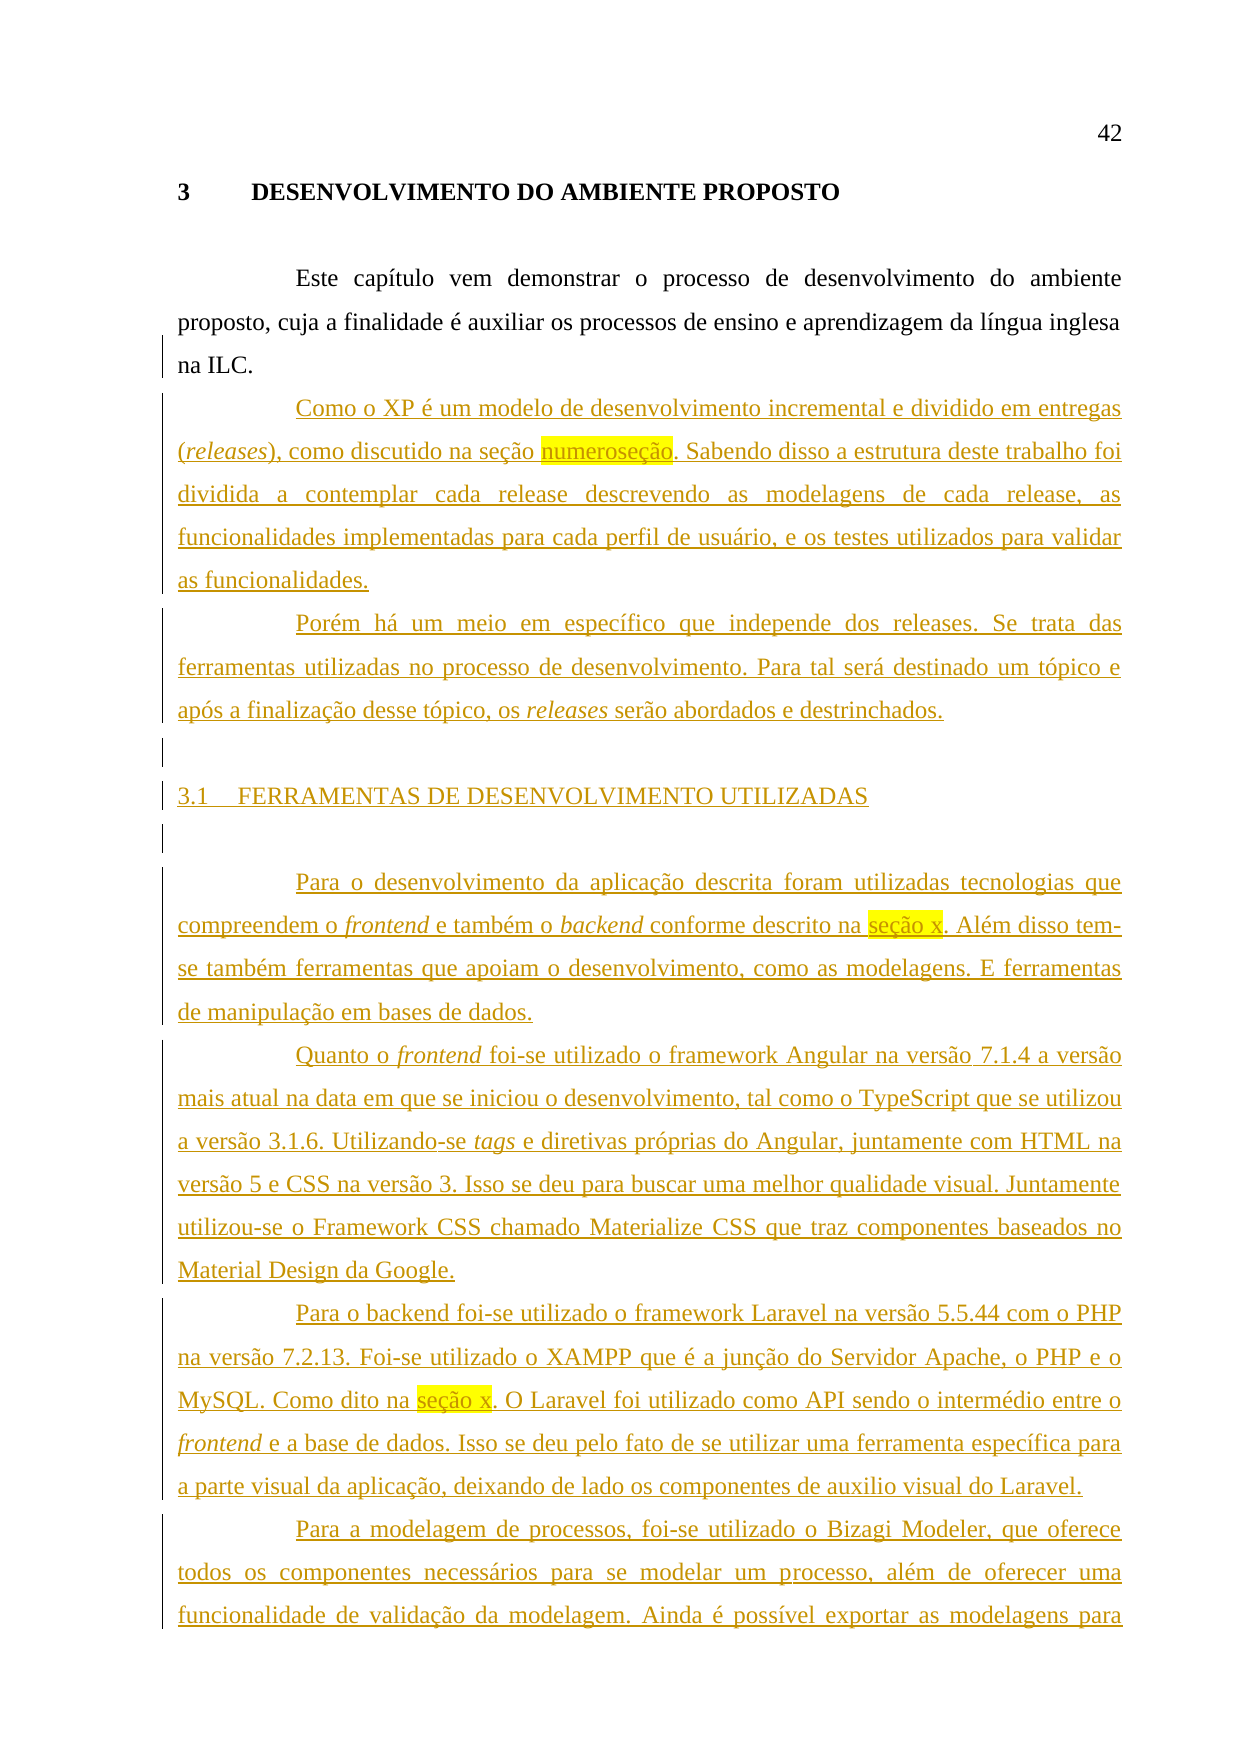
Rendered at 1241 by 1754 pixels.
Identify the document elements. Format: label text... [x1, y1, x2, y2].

text Este capítulo vem demonstrar o processo de desenvolvimento do ambiente proposto, cuja a finalidade é auxiliar os processos de ensino e aprendizagem da língua inglesa na ILC. [177, 263, 1122, 378]
subtitle desenvolvimento do ambiente proposto [177, 177, 1122, 206]
